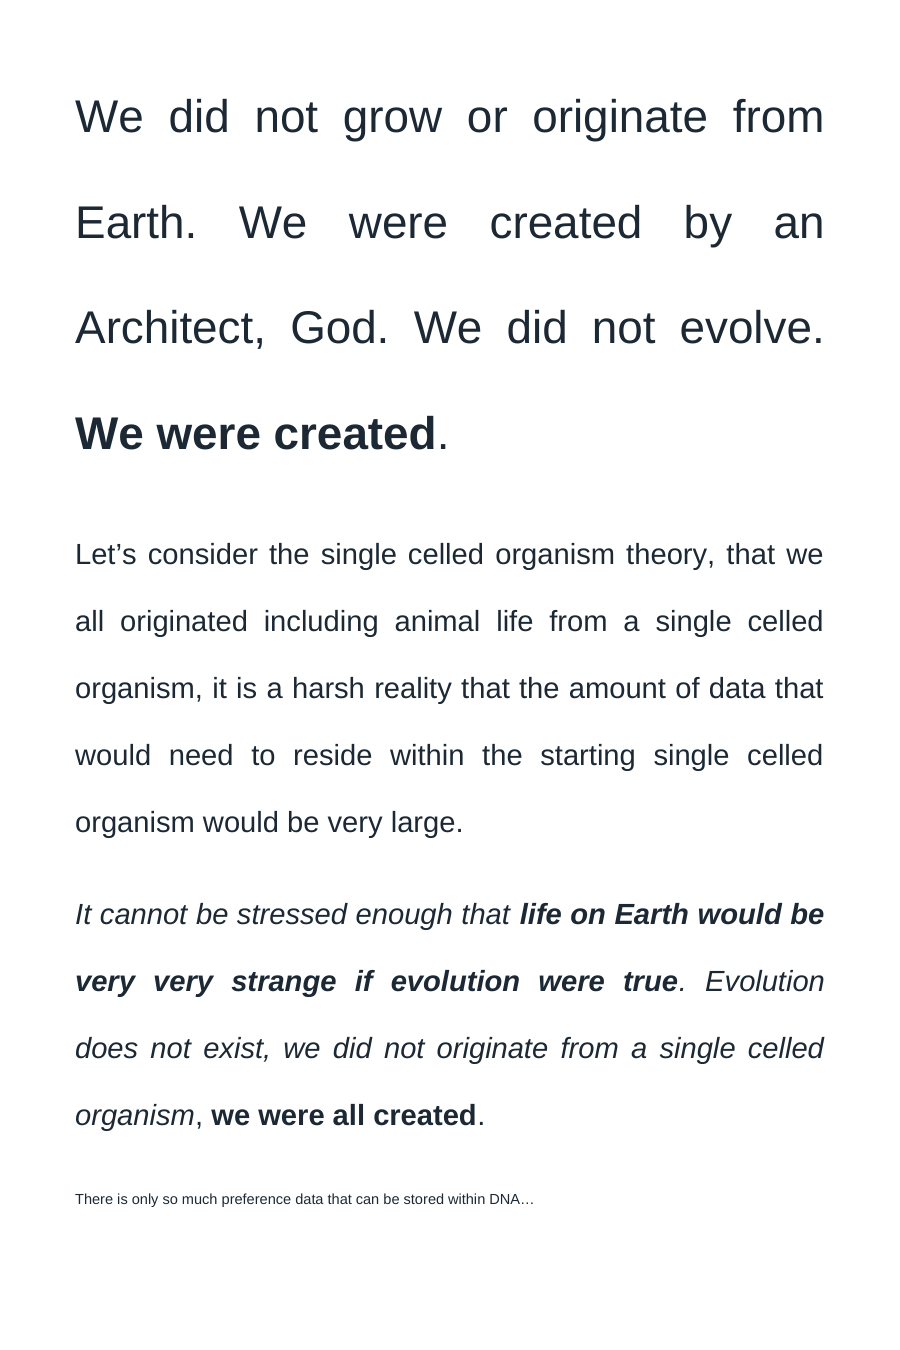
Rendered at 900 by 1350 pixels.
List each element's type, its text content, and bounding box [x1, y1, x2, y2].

text There is only so much preference data that can be stored within DNA… [75, 1190, 825, 1207]
text We did not grow or originate from Earth. We were created by an Architect, God. We did not evolve. We were created. [75, 90, 825, 459]
text Let’s consider the single celled organism theory, that we all originated including animal life from a single celled organism, it is a harsh reality that the amount of data that would need to reside within the starting single celled organism would be very large. [75, 537, 825, 838]
text It cannot be stressed enough that life on Earth would be very very strange if evolution were true. Evolution does not exist, we did not originate from a single celled organism, we were all created. [75, 897, 825, 1132]
